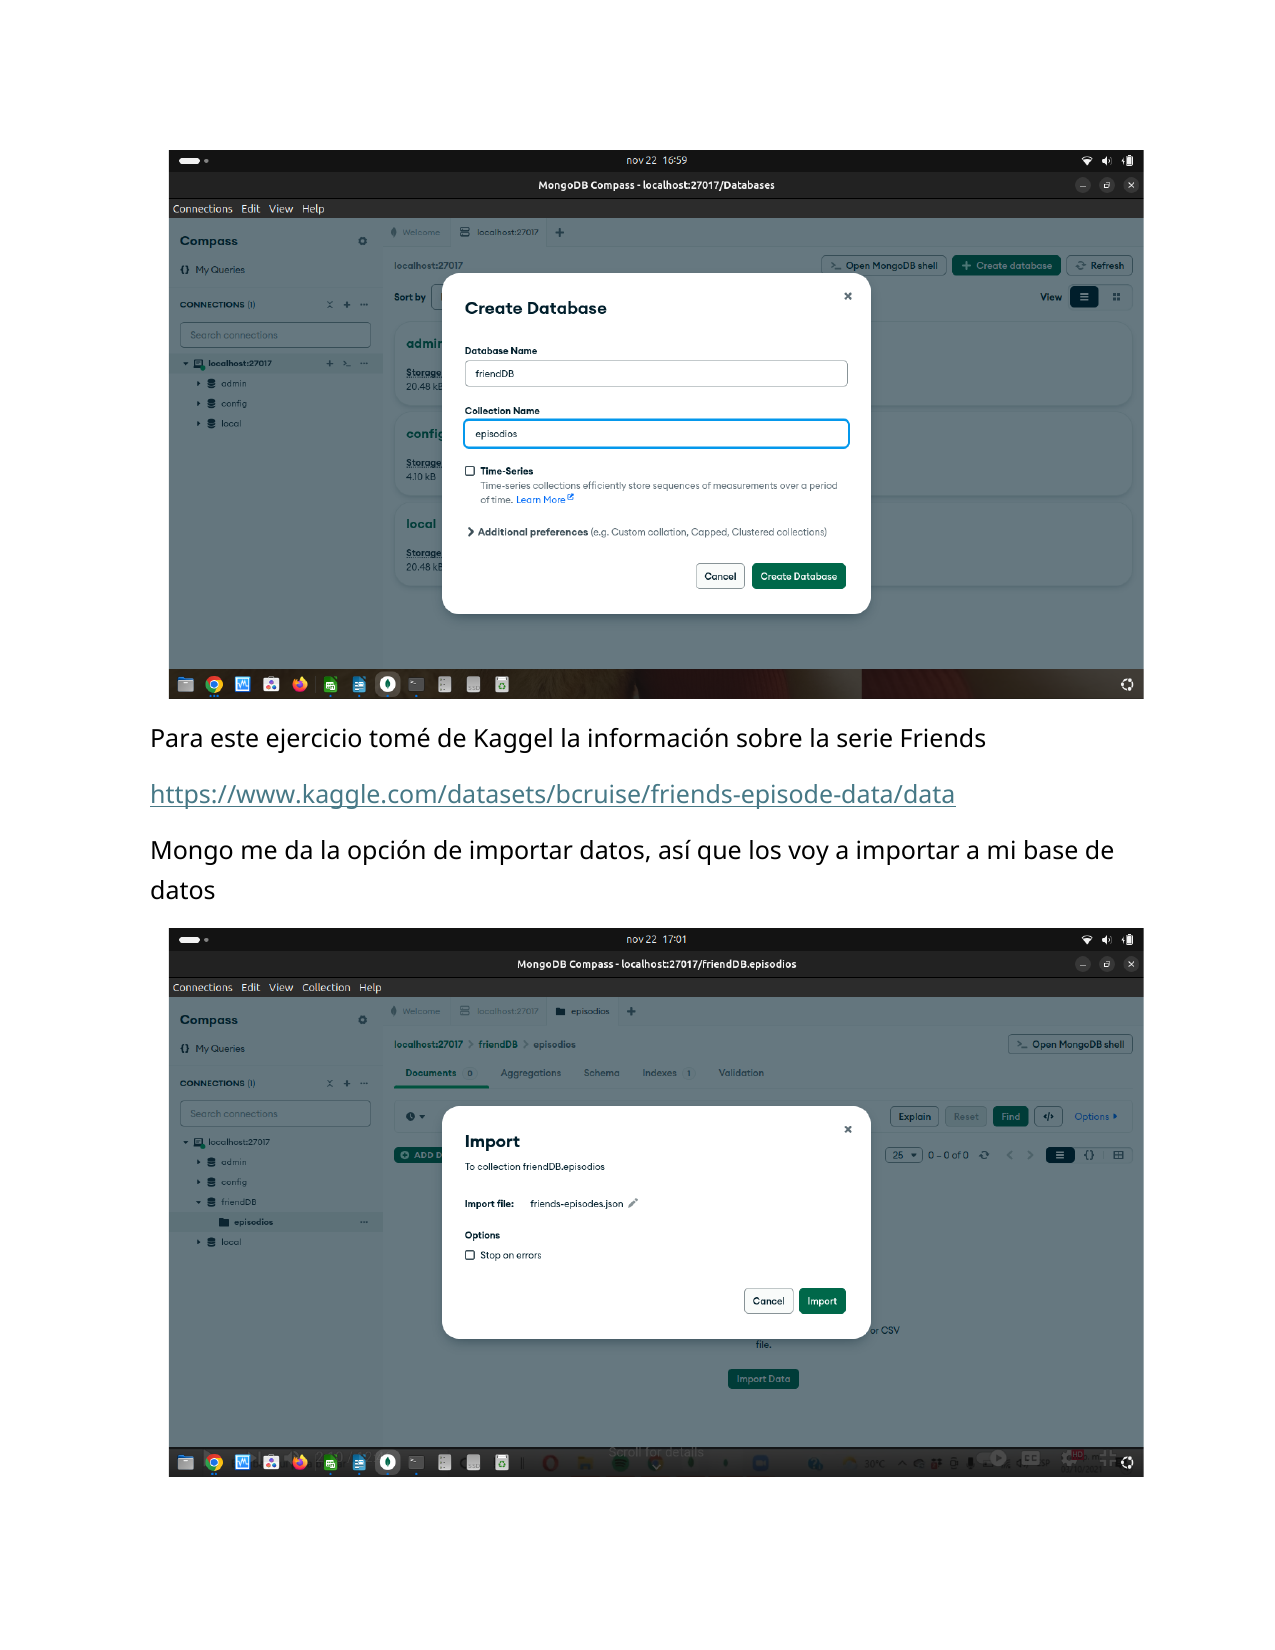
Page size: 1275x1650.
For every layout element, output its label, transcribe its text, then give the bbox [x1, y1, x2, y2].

text https://www.kaggle.com/datasets/bcruise/friends-episode-data/data [150, 777, 1125, 811]
text Mongo me da la opción de importar datos, así que los voy a importar a mi base de datos [150, 833, 1125, 906]
text Para este ejercicio tomé de Kaggel la información sobre la serie Friends [150, 721, 1125, 754]
